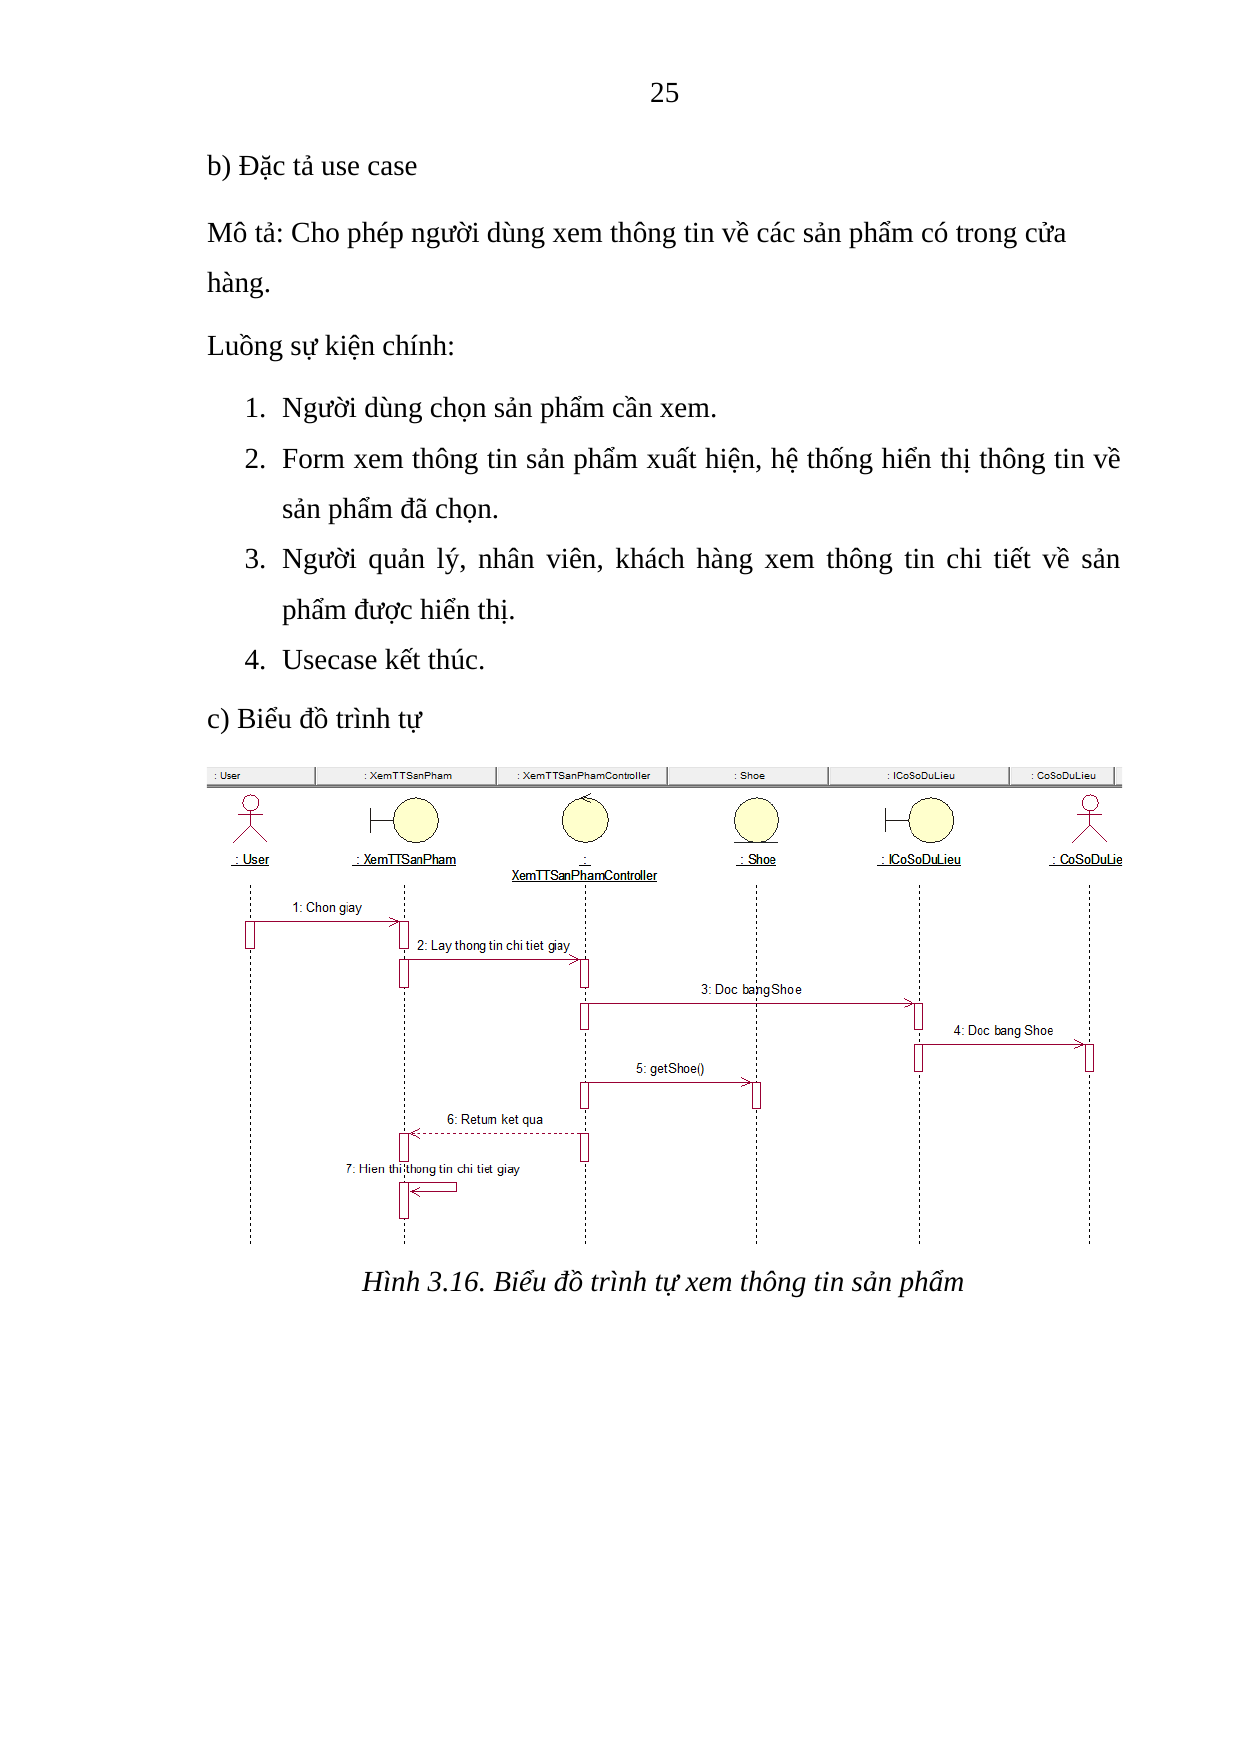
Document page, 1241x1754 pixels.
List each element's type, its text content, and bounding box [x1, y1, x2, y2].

picture [206, 767, 1123, 1248]
text Luồng sự kiện chính: [207, 328, 1122, 361]
text c) Biểu đồ trình tự [207, 701, 1122, 734]
list Người quản lý, nhân viên, khách hàng xem thông tin chi tiết về sản phẩm được hiển thị. [244, 542, 1122, 625]
list Người dùng chọn sản phẩm cần xem. [244, 391, 1122, 424]
list Form xem thông tin sản phẩm xuất hiện, hệ thống hiển thị thông tin về sản phẩm đã chọn. [244, 441, 1122, 525]
list Usecase kết thúc. [244, 642, 1122, 676]
text b) Đặc tả use case [207, 148, 1122, 181]
text Mô tả: Cho phép người dùng xem thông tin về các sản phẩm có trong cửa hàng. [207, 215, 1122, 298]
